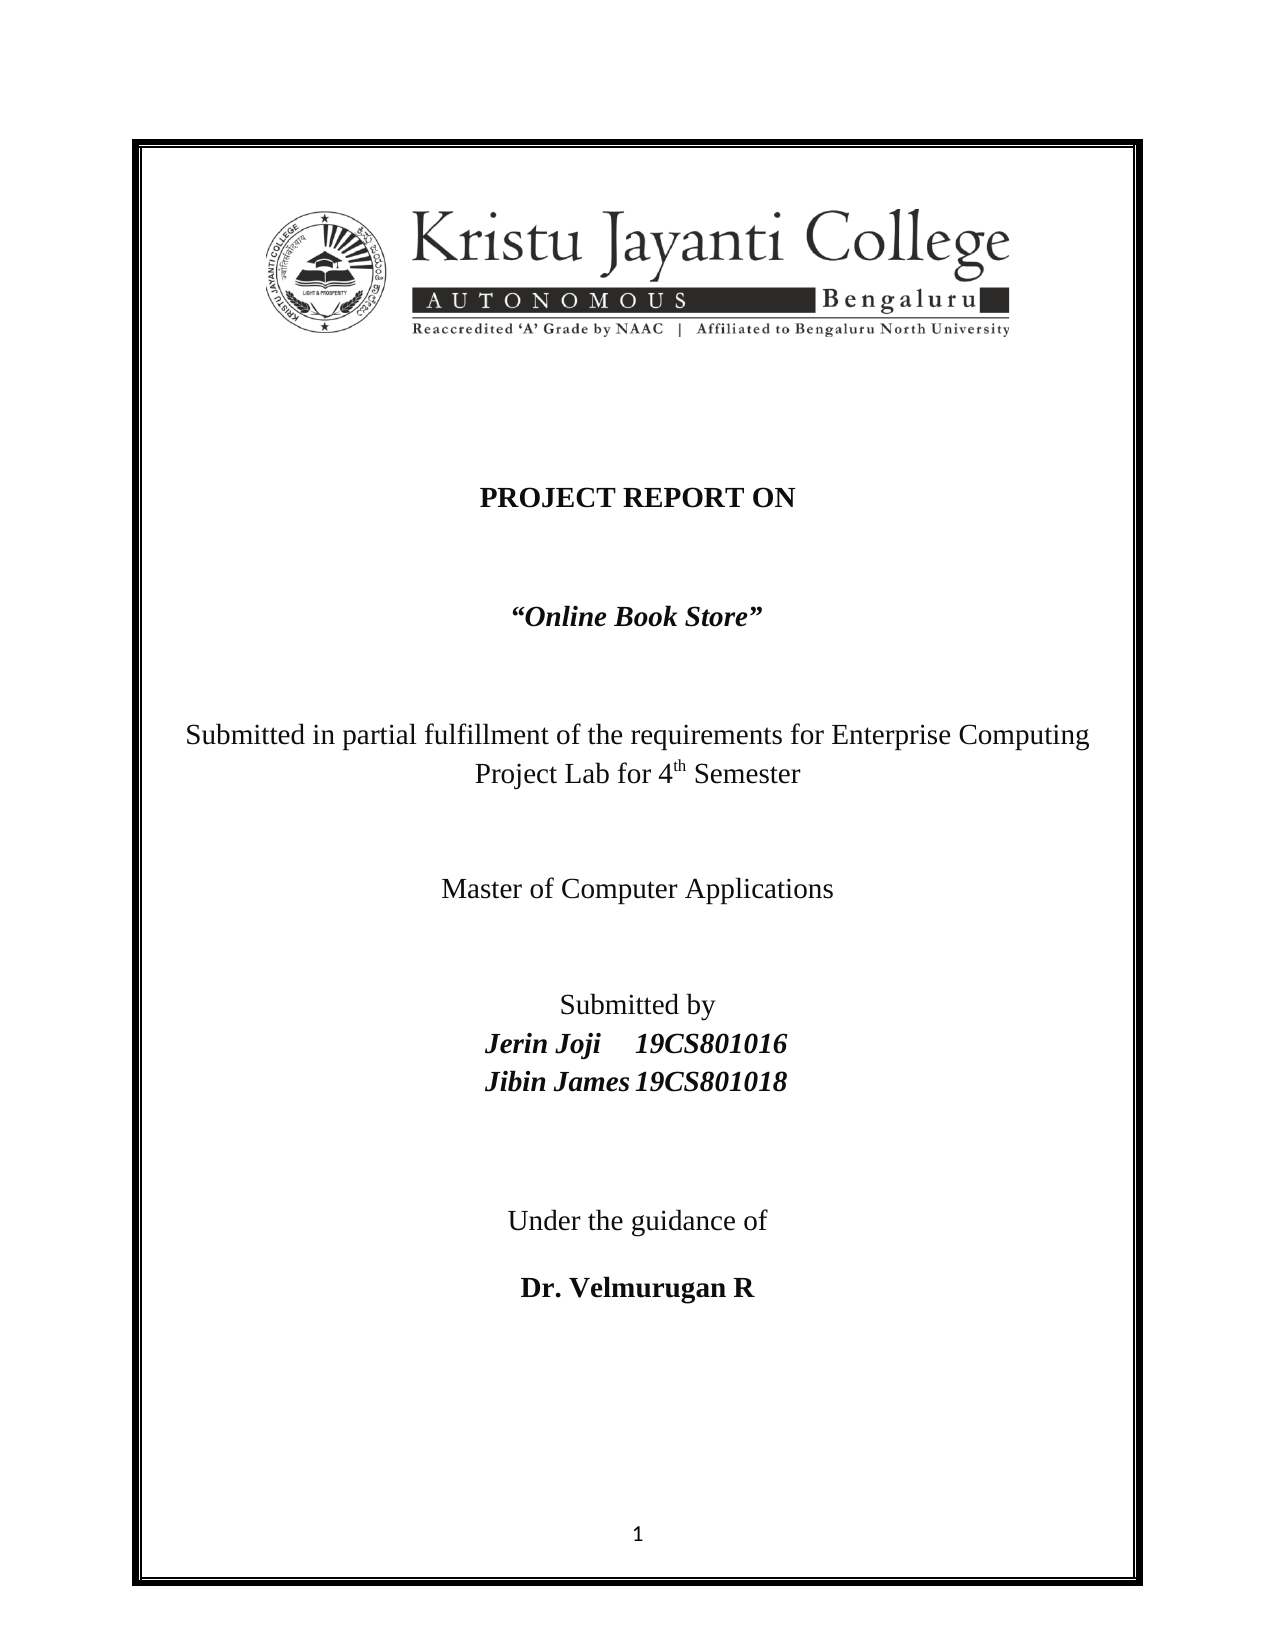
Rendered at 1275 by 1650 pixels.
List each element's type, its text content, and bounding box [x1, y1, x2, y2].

text Submitted in partial fulfillment of the requirements for Enterprise Computing Project Lab for 4th Semester [150, 717, 1125, 789]
text Submitted by [150, 987, 1125, 1021]
picture [266, 209, 1010, 337]
text PROJECT REPORT ON [150, 480, 1125, 513]
text Jerin Joji 19CS801016 [150, 1026, 1125, 1059]
text Under the guidance of [150, 1203, 1125, 1237]
text “Online Book Store” [150, 599, 1125, 632]
text Dr. Velmurugan R [150, 1271, 1125, 1304]
text Jibin James 19CS801018 [150, 1064, 1125, 1098]
text Master of Computer Applications [150, 872, 1125, 905]
